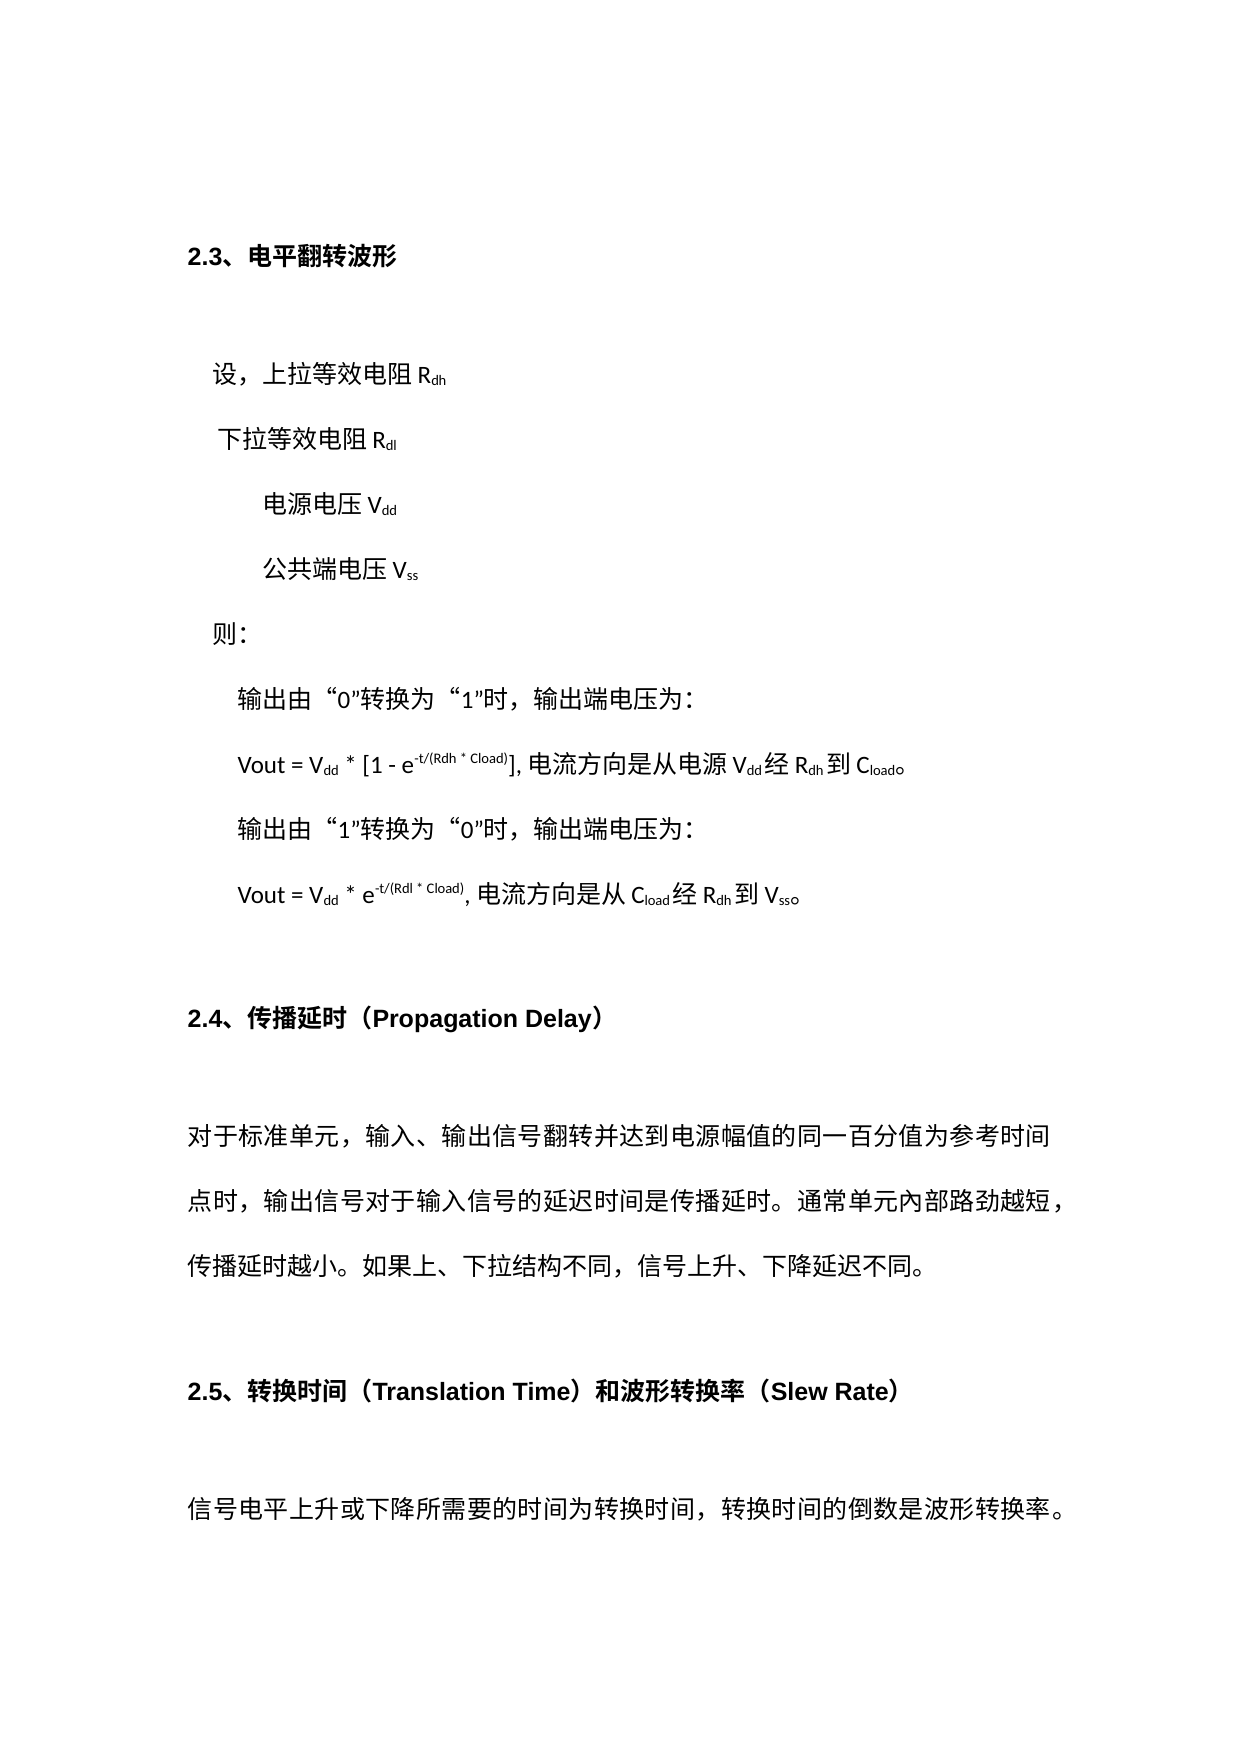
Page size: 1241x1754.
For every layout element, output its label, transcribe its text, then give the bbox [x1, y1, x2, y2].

subtitle 2.5、转换时间（Translation Time）和波形转换率（Slew Rate） [187, 1357, 1053, 1422]
text 电源电压Vdd [187, 470, 1053, 535]
subtitle 2.4、传播延时（Propagation Delay） [187, 984, 1053, 1049]
text 则： [187, 600, 1053, 665]
text 设，上拉等效电阻Rdh [187, 340, 1053, 405]
text 公共端电压Vss [187, 535, 1053, 600]
subtitle 2.3、电平翻转波形 [187, 222, 1053, 287]
text Vout = Vdd * e-t/(Rdl * Cload), 电流方向是从Cload经Rdh到Vss。 [187, 860, 1053, 925]
text 下拉等效电阻Rdl [187, 405, 1053, 470]
text Vout = Vdd * [1 - e-t/(Rdh * Cload)], 电流方向是从电源Vdd经Rdh到Cload。 [187, 730, 1053, 795]
text 对于标准单元，输入、输出信号翻转并达到电源幅值的同一百分值为参考时间点时，输出信号对于输入信号的延迟时间是传播延时。通常单元內部路劲越短，传播延时越小。如果上、下拉结构不同，信号上升、下降延迟不同。 [187, 1102, 1053, 1297]
text 输出由“1”转换为“0”时，输出端电压为： [187, 795, 1053, 860]
text 输出由“0”转换为“1”时，输出端电压为： [187, 665, 1053, 730]
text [187, 1475, 1053, 1540]
